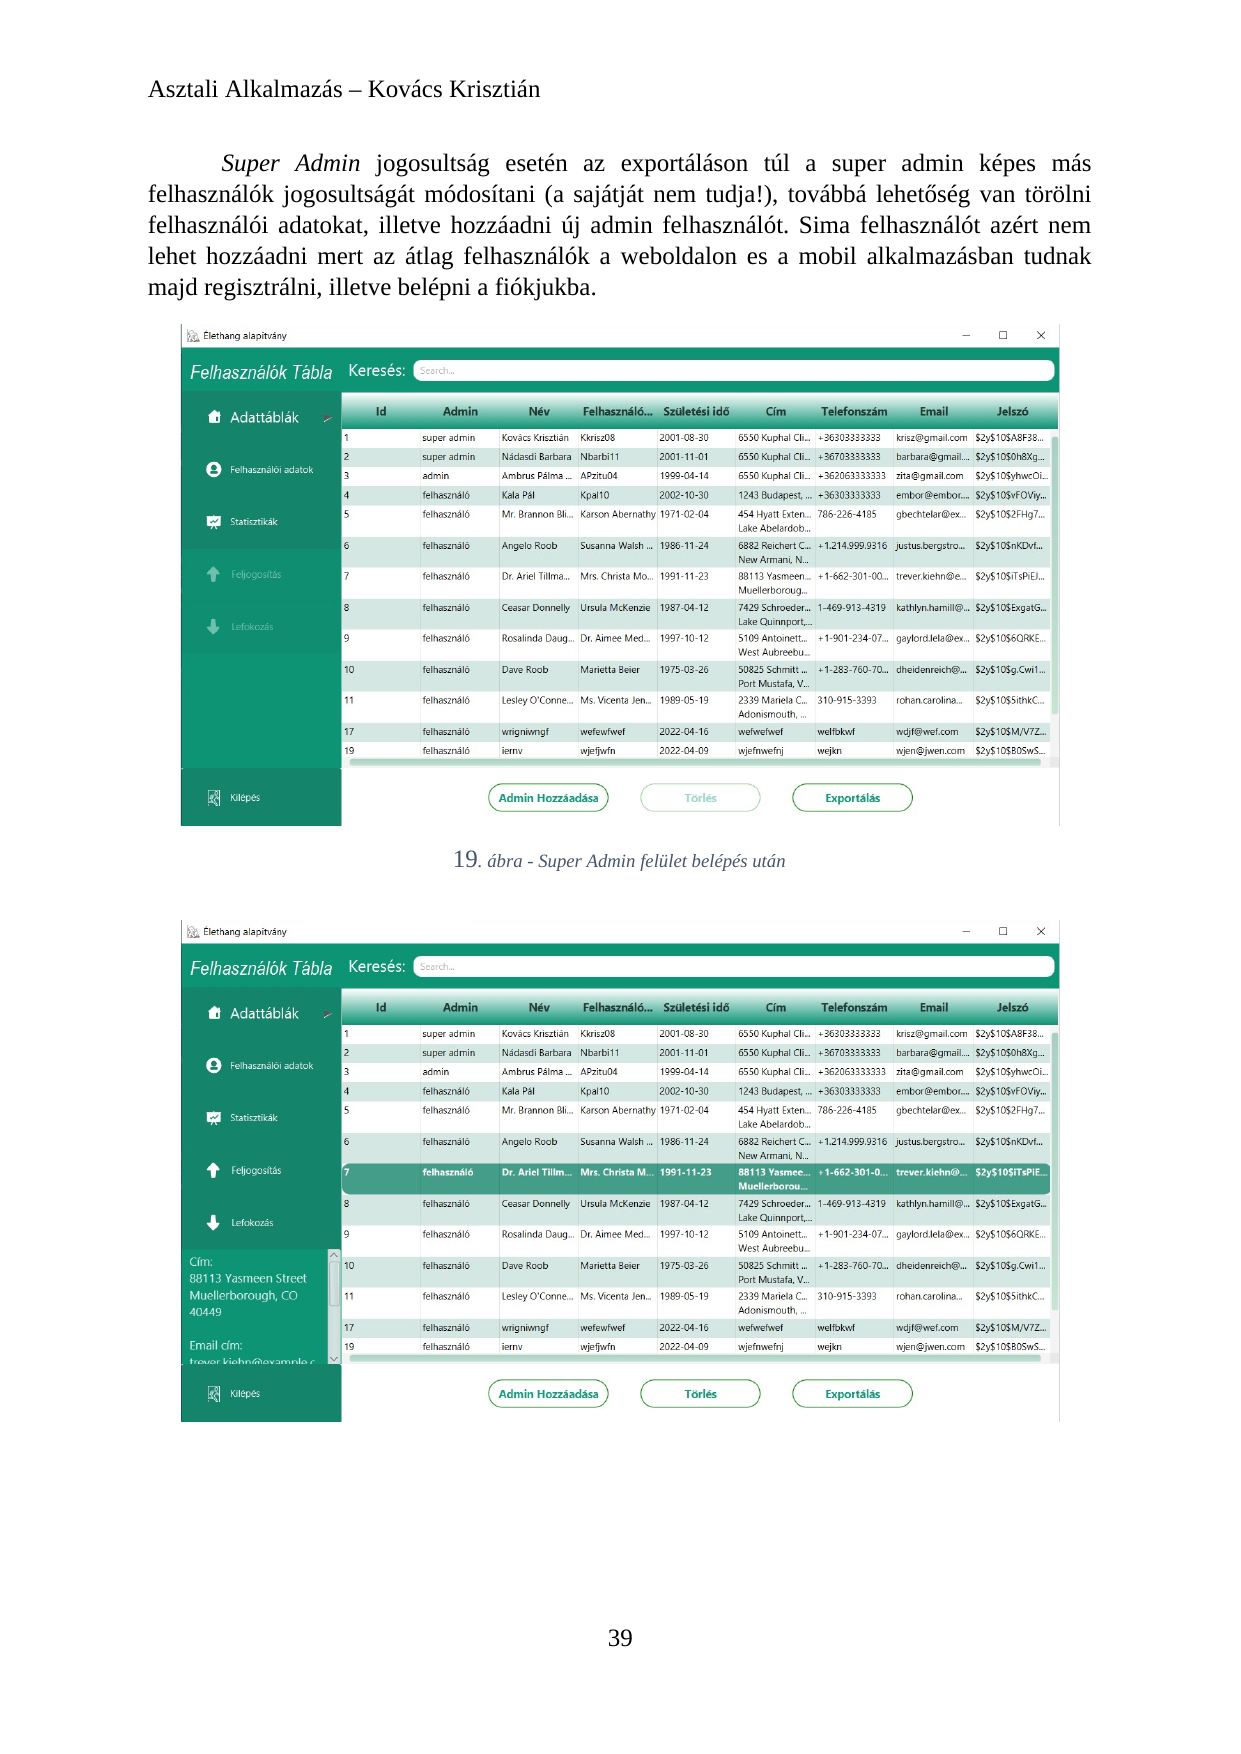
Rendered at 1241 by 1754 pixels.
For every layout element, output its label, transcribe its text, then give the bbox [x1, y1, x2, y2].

picture [180, 324, 1060, 826]
text Super Admin jogosultság esetén az exportáláson túl a super admin képes más felhasználók jogosultságát módosítani (a sajátját nem tudja!), továbbá lehetőség van törölni felhasználói adatokat, illetve hozzáadni új admin felhasználót. Sima felhasználót azért nem lehet hozzáadni mert az átlag felhasználók a weboldalon es a mobil alkalmazásban tudnak majd regisztrálni, illetve belépni a fiókjukba. [148, 148, 1092, 301]
picture [181, 920, 1060, 1422]
